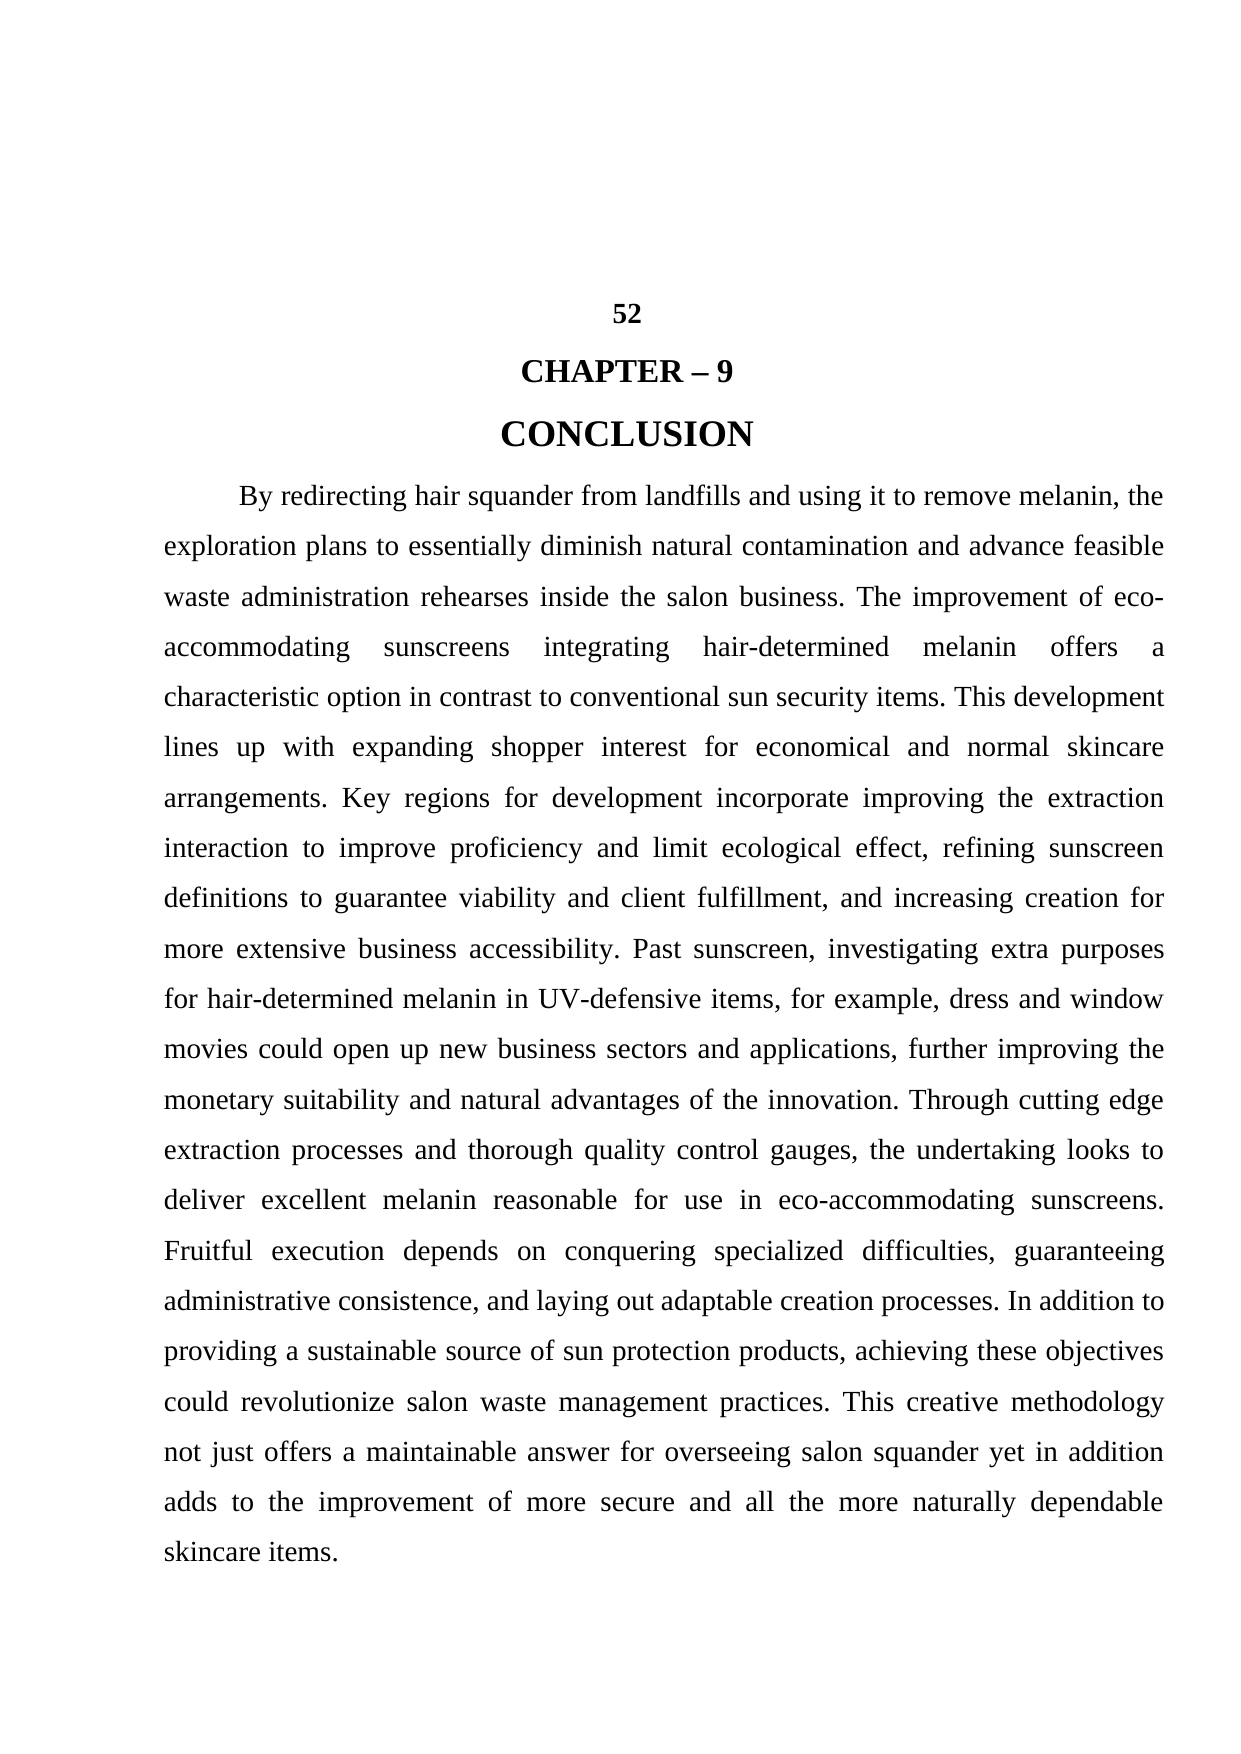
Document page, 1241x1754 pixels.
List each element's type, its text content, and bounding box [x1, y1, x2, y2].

text By redirecting hair squander from landfills and using it to remove melanin, the exploration plans to essentially diminish natural contamination and advance feasible waste administration rehearses inside the salon business. The improvement of eco-accommodating sunscreens integrating hair-determined melanin offers a characteristic option in contrast to conventional sun security items. This development lines up with expanding shopper interest for economical and normal skincare arrangements. Key regions for development incorporate improving the extraction interaction to improve proficiency and limit ecological effect, refining sunscreen definitions to guarantee viability and client fulfillment, and increasing creation for more extensive business accessibility. Past sunscreen, investigating extra purposes for hair-determined melanin in UV-defensive items, for example, dress and window movies could open up new business sectors and applications, further improving the monetary suitability and natural advantages of the innovation. Through cutting edge extraction processes and thorough quality control gauges, the undertaking looks to deliver excellent melanin reasonable for use in eco-accommodating sunscreens. Fruitful execution depends on conquering specialized difficulties, guaranteeing administrative consistence, and laying out adaptable creation processes. In addition to providing a sustainable source of sun protection products, achieving these objectives could revolutionize salon waste management practices. This creative methodology not just offers a maintainable answer for overseeing salon squander yet in addition adds to the improvement of more secure and all the more naturally dependable skincare items. [164, 478, 1165, 1568]
text CONCLUSION [89, 412, 1165, 455]
text CHAPTER – 9 [89, 351, 1165, 389]
text 52 [89, 296, 1165, 329]
